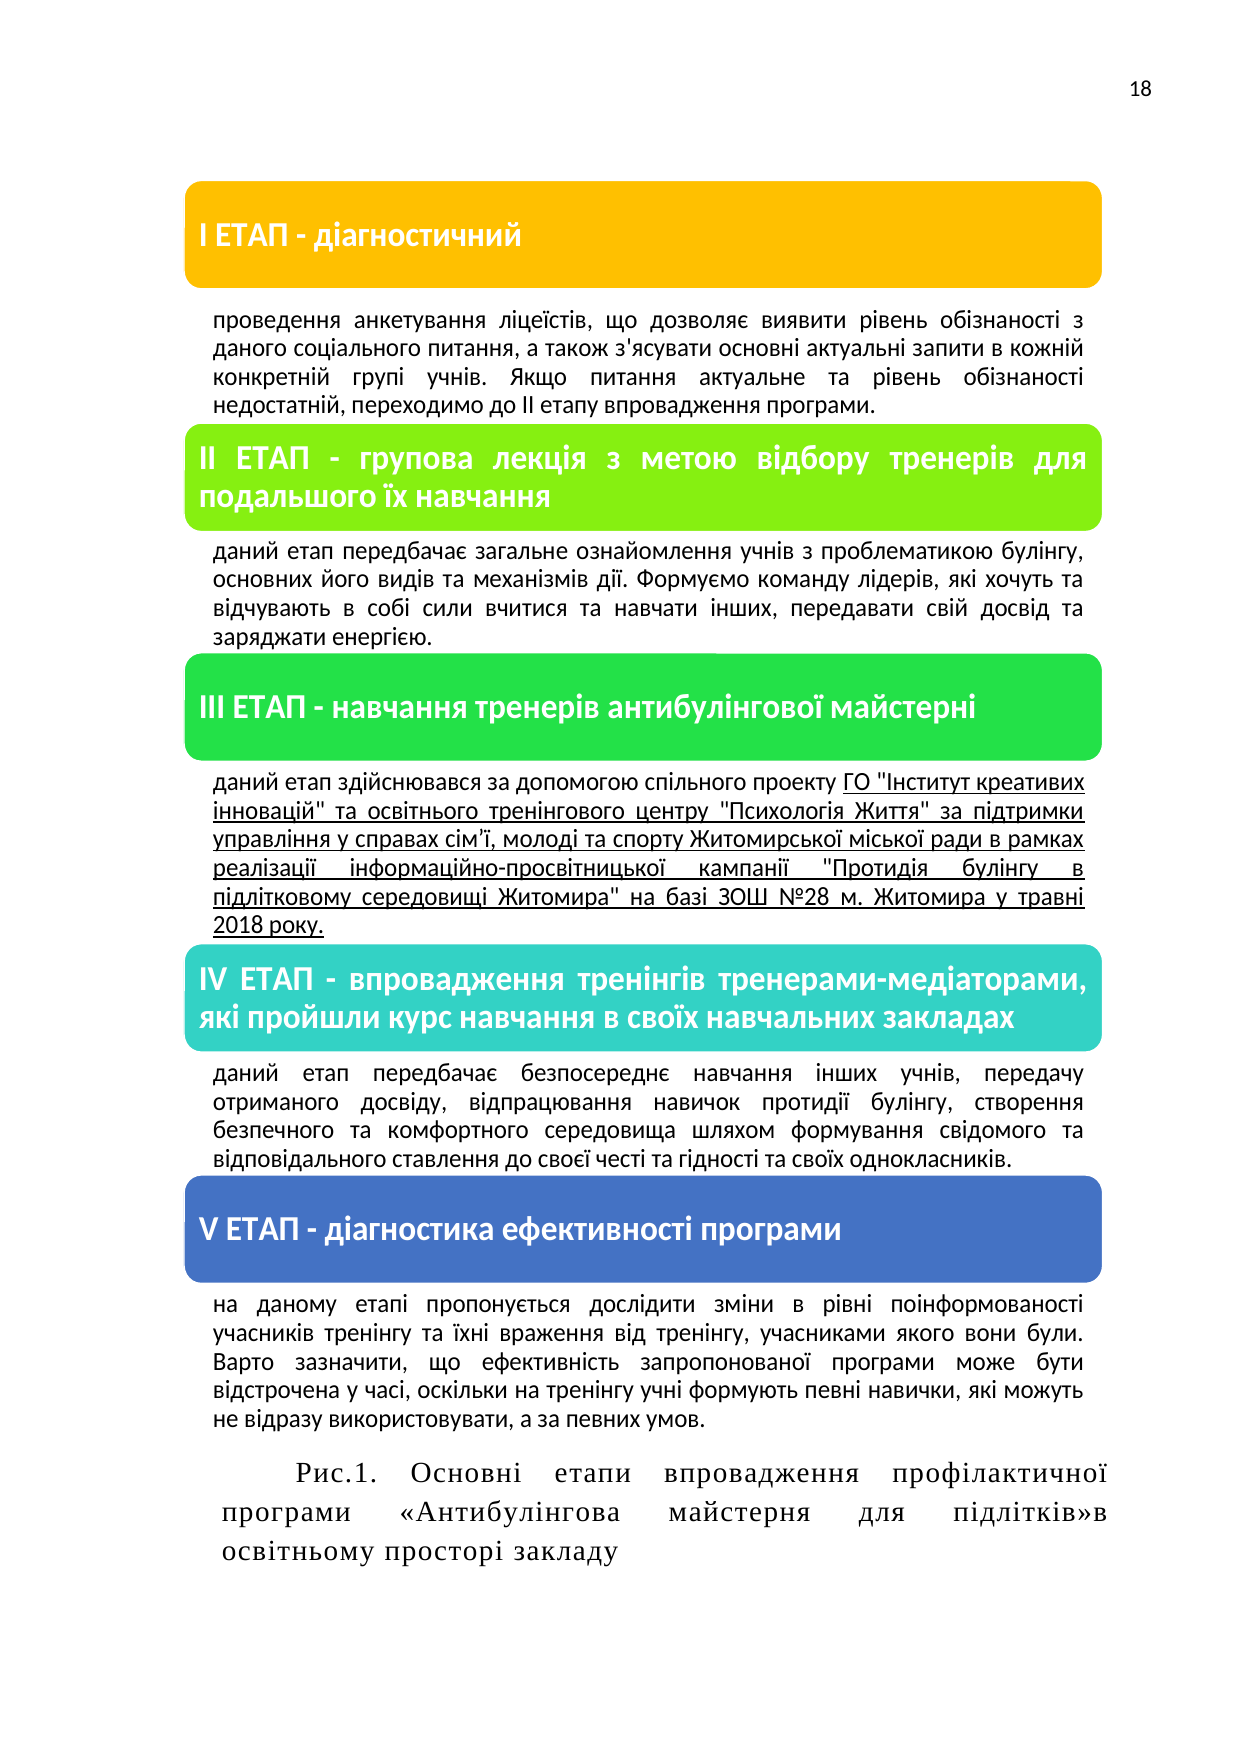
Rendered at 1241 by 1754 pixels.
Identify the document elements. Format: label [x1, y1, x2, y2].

table_cell [166, 130, 1120, 1621]
